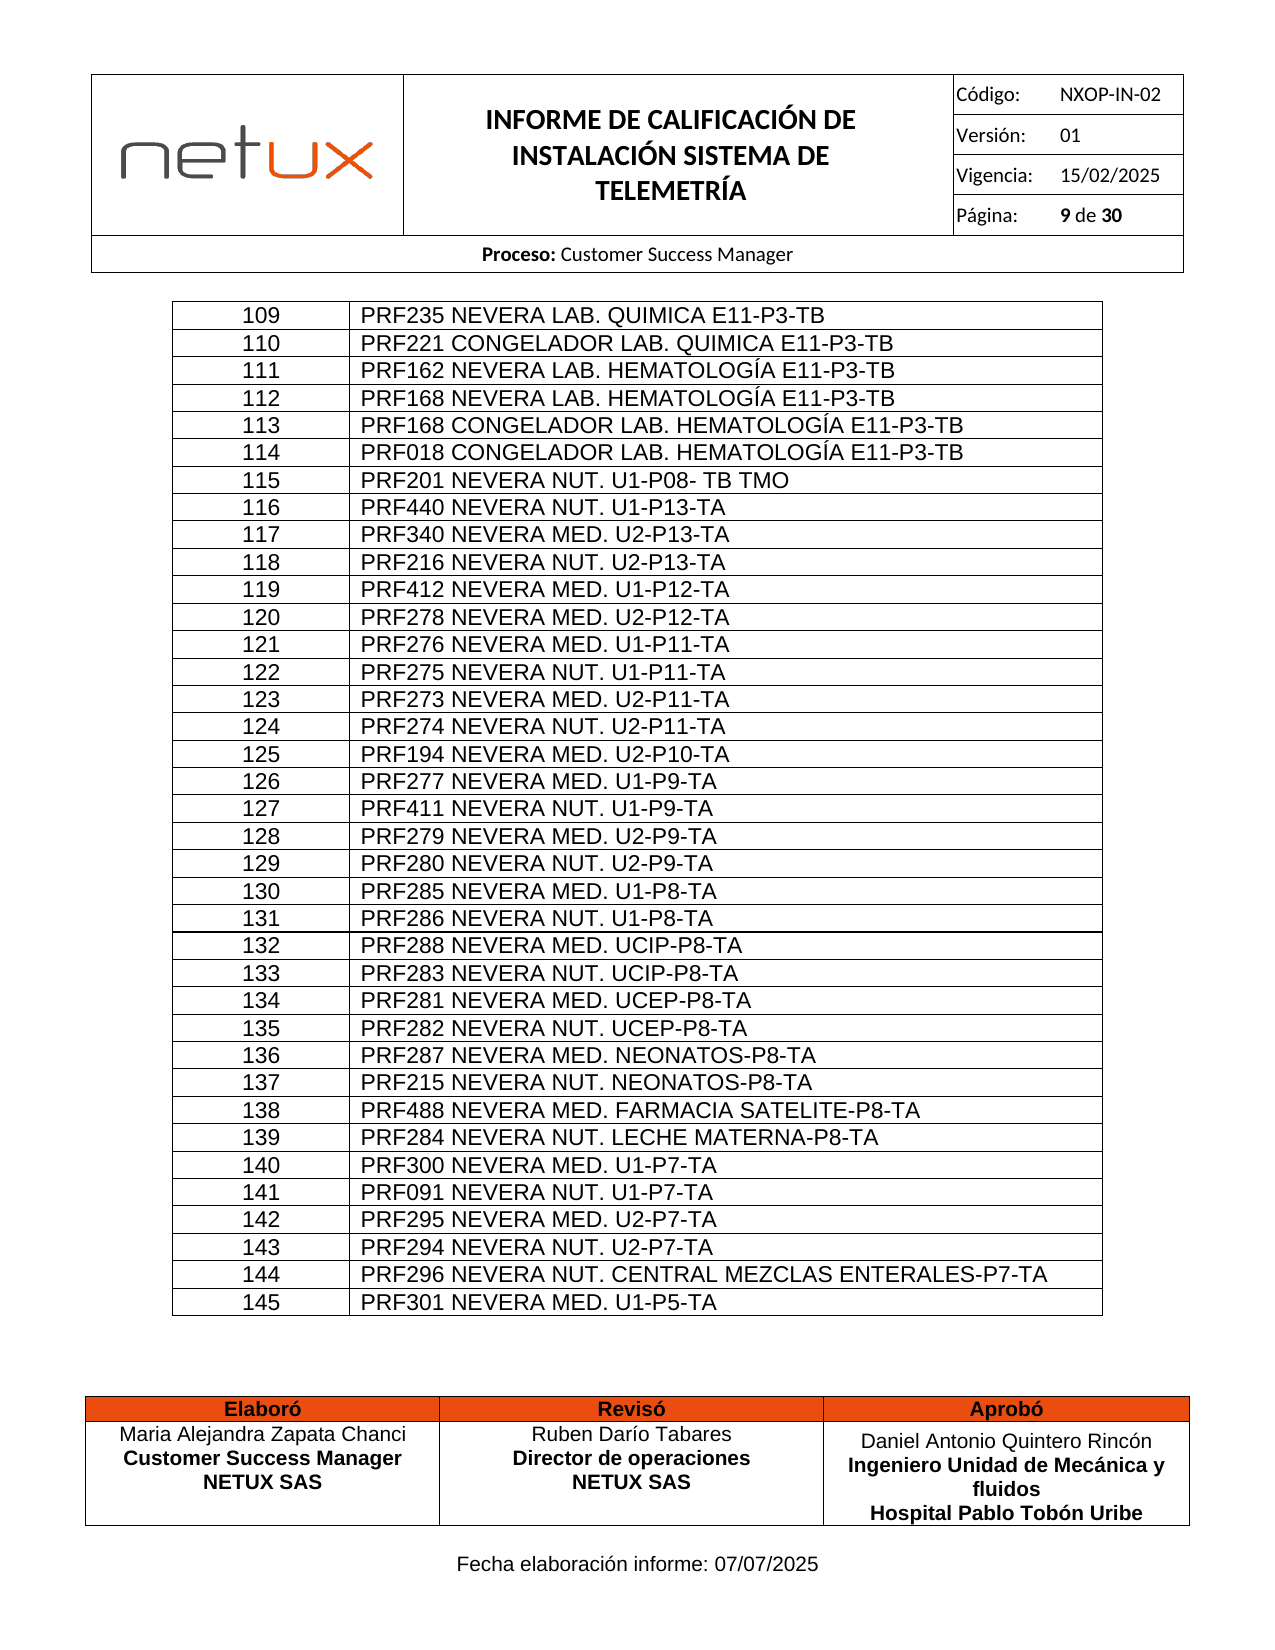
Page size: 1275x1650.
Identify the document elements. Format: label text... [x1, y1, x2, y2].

table_cell PRF288 NEVERA MED. UCIP-P8-TA [350, 933, 1102, 959]
table_cell 116 [173, 494, 349, 520]
table_cell 138 [173, 1097, 349, 1123]
table_cell 123 [173, 686, 349, 712]
table_cell PRF168 CONGELADOR LAB. HEMATOLOGÍA E11-P3-TB [350, 412, 1102, 438]
table_cell 122 [173, 659, 349, 685]
table_cell PRF282 NEVERA NUT. UCEP-P8-TA [350, 1015, 1102, 1041]
table_cell PRF285 NEVERA MED. U1-P8-TA [350, 878, 1102, 904]
picture [94, 107, 401, 203]
table_cell 137 [173, 1069, 349, 1096]
table_cell 144 [173, 1261, 349, 1287]
table_cell PRF280 NEVERA NUT. U2-P9-TA [350, 850, 1102, 877]
table_cell PRF281 NEVERA MED. UCEP-P8-TA [350, 987, 1102, 1013]
table_cell 126 [173, 768, 349, 794]
table_cell 112 [173, 385, 349, 411]
table_cell 128 [173, 823, 349, 849]
table_cell 134 [173, 987, 349, 1013]
table_cell 141 [173, 1179, 349, 1205]
table_cell PRF411 NEVERA NUT. U1-P9-TA [350, 795, 1102, 822]
table_cell 124 [173, 713, 349, 739]
table_cell 130 [173, 878, 349, 904]
table_cell 110 [173, 330, 349, 356]
table_cell PRF215 NEVERA NUT. NEONATOS-P8-TA [350, 1069, 1102, 1096]
table_cell 143 [173, 1234, 349, 1260]
table_cell 117 [173, 521, 349, 548]
table_cell PRF275 NEVERA NUT. U1-P11-TA [350, 659, 1102, 685]
table_cell 121 [173, 631, 349, 657]
table_cell PRF296 NEVERA NUT. CENTRAL MEZCLAS ENTERALES-P7-TA [350, 1261, 1102, 1287]
table_cell PRF018 CONGELADOR LAB. HEMATOLOGÍA E11-P3-TB [350, 439, 1102, 466]
table_cell 114 [173, 439, 349, 466]
table_cell 119 [173, 576, 349, 603]
table_cell PRF301 NEVERA MED. U1-P5-TA [350, 1289, 1102, 1315]
table_cell 129 [173, 850, 349, 877]
table_cell 115 [173, 467, 349, 493]
table_cell PRF286 NEVERA NUT. U1-P8-TA [350, 905, 1102, 931]
table_cell 111 [173, 357, 349, 383]
table_cell 136 [173, 1042, 349, 1068]
table_cell PRF412 NEVERA MED. U1-P12-TA [350, 576, 1102, 603]
table_cell PRF300 NEVERA MED. U1-P7-TA [350, 1152, 1102, 1178]
table_cell 113 [173, 412, 349, 438]
table_cell 109 [173, 302, 349, 329]
table_cell PRF440 NEVERA NUT. U1-P13-TA [350, 494, 1102, 520]
table_cell PRF488 NEVERA MED. FARMACIA SATELITE-P8-TA [350, 1097, 1102, 1123]
table_cell PRF284 NEVERA NUT. LECHE MATERNA-P8-TA [350, 1124, 1102, 1151]
table_cell PRF278 NEVERA MED. U2-P12-TA [350, 604, 1102, 630]
table_cell 145 [173, 1289, 349, 1315]
table_cell 139 [173, 1124, 349, 1151]
table_cell PRF194 NEVERA MED. U2-P10-TA [350, 741, 1102, 767]
table_cell PRF276 NEVERA MED. U1-P11-TA [350, 631, 1102, 657]
table_cell PRF162 NEVERA LAB. HEMATOLOGÍA E11-P3-TB [350, 357, 1102, 383]
table_cell PRF201 NEVERA NUT. U1-P08- TB TMO [350, 467, 1102, 493]
table_cell PRF277 NEVERA MED. U1-P9-TA [350, 768, 1102, 794]
table_cell 125 [173, 741, 349, 767]
table_cell PRF168 NEVERA LAB. HEMATOLOGÍA E11-P3-TB [350, 385, 1102, 411]
table_cell 132 [173, 933, 349, 959]
table_cell PRF287 NEVERA MED. NEONATOS-P8-TA [350, 1042, 1102, 1068]
table_cell PRF283 NEVERA NUT. UCIP-P8-TA [350, 960, 1102, 986]
table_cell PRF295 NEVERA MED. U2-P7-TA [350, 1206, 1102, 1233]
table_cell PRF274 NEVERA NUT. U2-P11-TA [350, 713, 1102, 739]
table_cell PRF091 NEVERA NUT. U1-P7-TA [350, 1179, 1102, 1205]
table_cell 140 [173, 1152, 349, 1178]
table_cell PRF340 NEVERA MED. U2-P13-TA [350, 521, 1102, 548]
table_cell 127 [173, 795, 349, 822]
table_cell 142 [173, 1206, 349, 1233]
table_cell PRF235 NEVERA LAB. QUIMICA E11-P3-TB [350, 302, 1102, 329]
table_cell PRF273 NEVERA MED. U2-P11-TA [350, 686, 1102, 712]
table_cell PRF216 NEVERA NUT. U2-P13-TA [350, 549, 1102, 575]
table_cell 135 [173, 1015, 349, 1041]
table_cell 131 [173, 905, 349, 931]
table_cell 120 [173, 604, 349, 630]
table_cell PRF294 NEVERA NUT. U2-P7-TA [350, 1234, 1102, 1260]
table_cell PRF279 NEVERA MED. U2-P9-TA [350, 823, 1102, 849]
table_cell PRF221 CONGELADOR LAB. QUIMICA E11-P3-TB [350, 330, 1102, 356]
table_cell 133 [173, 960, 349, 986]
table_cell 118 [173, 549, 349, 575]
